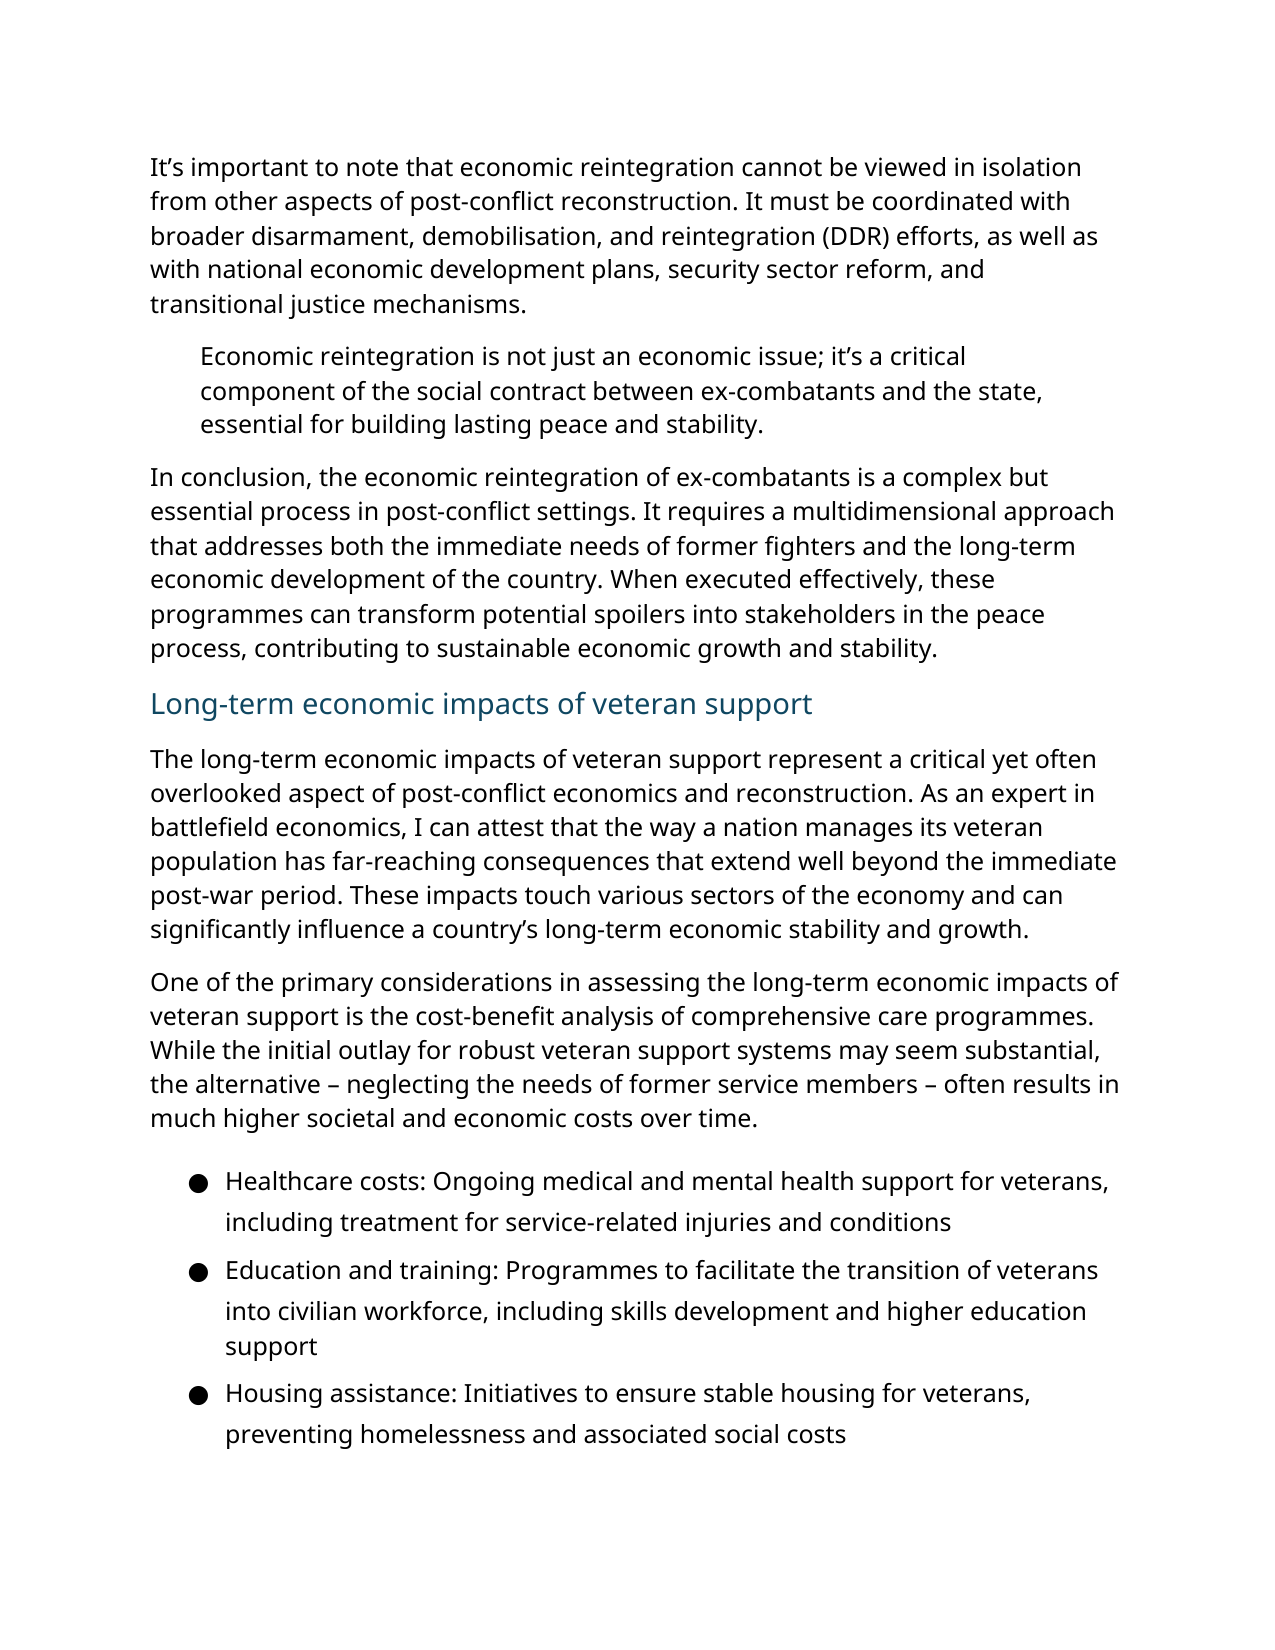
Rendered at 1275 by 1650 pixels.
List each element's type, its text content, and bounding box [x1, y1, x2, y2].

list Healthcare costs: Ongoing medical and mental health support for veterans, including treatment for service-related injuries and conditions [187, 1154, 1125, 1239]
text The long-term economic impacts of veteran support represent a critical yet often overlooked aspect of post-conflict economics and reconstruction. As an expert in battlefield economics, I can attest that the way a nation manages its veteran population has far-reaching consequences that extend well beyond the immediate post-war period. These impacts touch various sectors of the economy and can significantly influence a country’s long-term economic stability and growth. [150, 742, 1125, 946]
text It’s important to note that economic reintegration cannot be viewed in isolation from other aspects of post-conflict reconstruction. It must be coordinated with broader disarmament, demobilisation, and reintegration (DDR) efforts, as well as with national economic development plans, security sector reform, and transitional justice mechanisms. [150, 150, 1125, 320]
subtitle Long-term economic impacts of veteran support [150, 683, 1125, 723]
text In conclusion, the economic reintegration of ex-combatants is a complex but essential process in post-conflict settings. It requires a multidimensional approach that addresses both the immediate needs of former fighters and the long-term economic development of the country. When executed effectively, these programmes can transform potential spoilers into stakeholders in the peace process, contributing to sustainable economic growth and stability. [150, 460, 1125, 664]
list Education and training: Programmes to facilitate the transition of veterans into civilian workforce, including skills development and higher education support [187, 1243, 1125, 1362]
text One of the primary considerations in assessing the long-term economic impacts of veteran support is the cost-benefit analysis of comprehensive care programmes. While the initial outlay for robust veteran support systems may seem substantial, the alternative – neglecting the needs of former service members – often results in much higher societal and economic costs over time. [150, 965, 1125, 1135]
text Economic reintegration is not just an economic issue; it’s a critical component of the social contract between ex-combatants and the state, essential for building lasting peace and stability. [200, 339, 1075, 441]
list Housing assistance: Initiatives to ensure stable housing for veterans, preventing homelessness and associated social costs [187, 1366, 1125, 1451]
